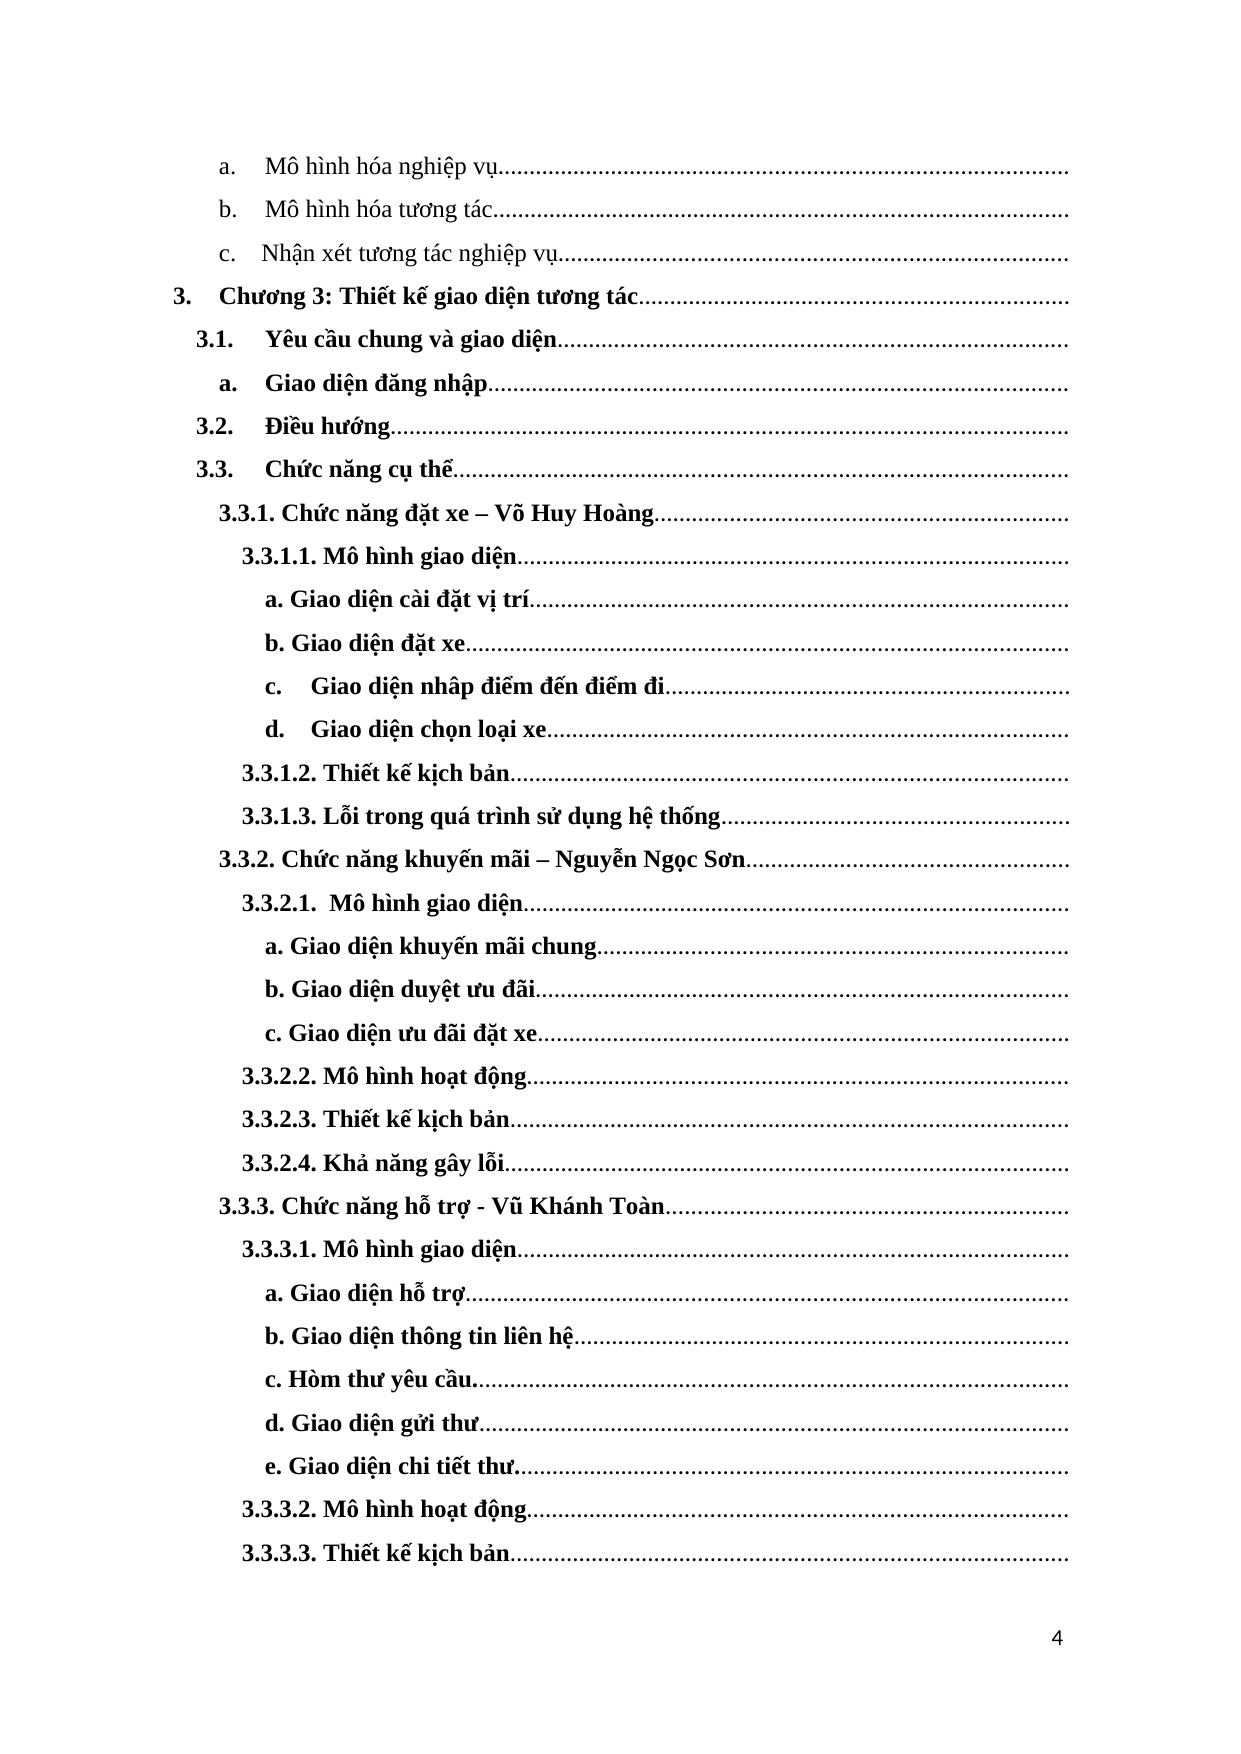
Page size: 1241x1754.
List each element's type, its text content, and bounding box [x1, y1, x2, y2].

text 3.3.1. Chức năng đặt xe – Võ Huy Hoàng 26 [219, 497, 1063, 527]
text e. Giao diện chi tiết thư. 56 [264, 1450, 1063, 1481]
text c. Hòm thư yêu cầu. 53 [264, 1363, 1063, 1394]
text 3.3.1.1. Mô hình giao diện 26 [242, 540, 1063, 571]
text 3.3.3.2. Mô hình hoạt động 58 [242, 1493, 1063, 1524]
text 3.3.3.3. Thiết kế kịch bản 58 [242, 1537, 1063, 1567]
text d. Giao diện chọn loại xe 32 [264, 713, 1063, 744]
text 3.1. Yêu cầu chung và giao diện 19 [196, 323, 1063, 354]
text d. Giao diện gửi thư. 55 [264, 1407, 1063, 1437]
text b. Giao diện thông tin liên hệ 52 [264, 1320, 1063, 1351]
text b. Mô hình hóa tương tác 17 [219, 193, 1063, 224]
text 3.3.2.4. Khả năng gây lỗi 51 [242, 1147, 1063, 1177]
text a. Mô hình hóa nghiệp vụ 17 [219, 150, 1063, 181]
text 3.3.3. Chức năng hỗ trợ - Vũ Khánh Toàn 51 [219, 1190, 1063, 1221]
text 3.3.2. Chức năng khuyến mãi – Nguyễn Ngọc Sơn 44 [219, 843, 1063, 874]
text c. Giao diện nhâp điểm đến điểm đi 29 [264, 670, 1063, 701]
text 3.3.2.1. Mô hình giao diện 44 [242, 887, 1063, 917]
text c. Giao diện ưu đãi đặt xe 46 [264, 1017, 1063, 1047]
text 3.3.3.1. Mô hình giao diện 51 [242, 1233, 1063, 1264]
text 3.3.2.3. Thiết kế kịch bản 48 [242, 1103, 1063, 1134]
text a. Giao diện đăng nhập 21 [219, 367, 1063, 397]
text a. Giao diện hỗ trợ 51 [264, 1277, 1063, 1307]
text 3.2. Điều hướng 24 [196, 410, 1063, 441]
text 3.3.1.3. Lỗi trong quá trình sử dụng hệ thống 43 [242, 800, 1063, 831]
text 3. Chương 3: Thiết kế giao diện tương tác 19 [173, 280, 1063, 311]
text a. Giao diện khuyến mãi chung 44 [264, 930, 1063, 961]
text a. Giao diện cài đặt vị trí 26 [264, 583, 1063, 614]
text b. Giao diện đặt xe 27 [264, 627, 1063, 657]
text b. Giao diện duyệt ưu đãi 45 [264, 973, 1063, 1004]
text 3.3.1.2. Thiết kế kịch bản 34 [242, 757, 1063, 787]
text 3.3. Chức năng cụ thể 26 [196, 453, 1063, 484]
text c. Nhận xét tương tác nghiệp vụ 18 [219, 237, 1063, 267]
text 3.3.2.2. Mô hình hoạt động 48 [242, 1060, 1063, 1091]
